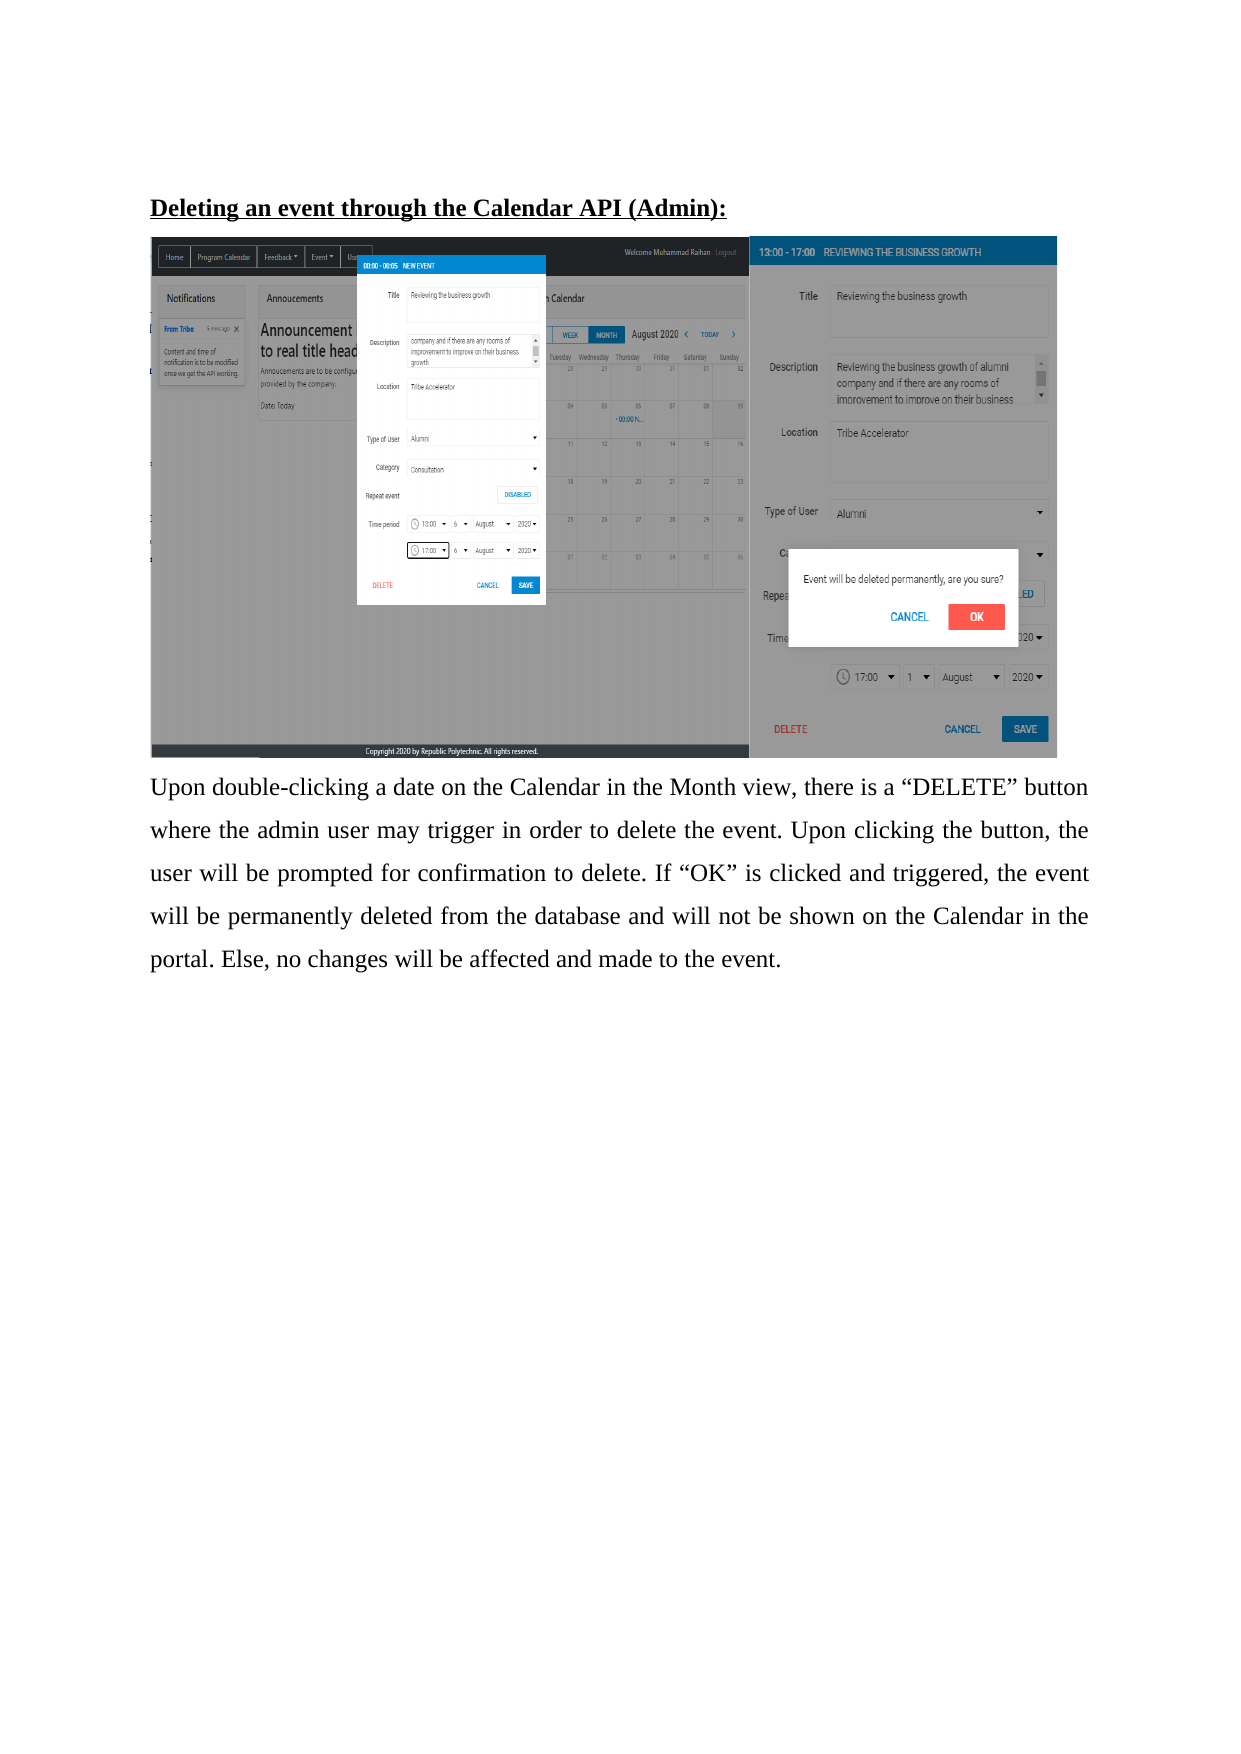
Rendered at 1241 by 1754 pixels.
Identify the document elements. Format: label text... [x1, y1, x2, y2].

picture [959, 249, 967, 255]
picture [150, 237, 1058, 758]
text Upon double-clicking a date on the Calendar in the Month view, there is a “DELETE” button where the admin user may trigger in order to delete the event. Upon clicking the button, the user will be prompted for confirmation to delete. If “OK” is clicked and triggered, the event will be permanently deleted from the database and will not be shown on the Calendar in the portal. Else, no changes will be affected and made to the event. [150, 772, 1090, 973]
picture [850, 249, 868, 255]
picture [912, 249, 919, 255]
picture [805, 249, 814, 255]
text Deleting an event through the Calendar API (Admin): [150, 193, 1090, 222]
